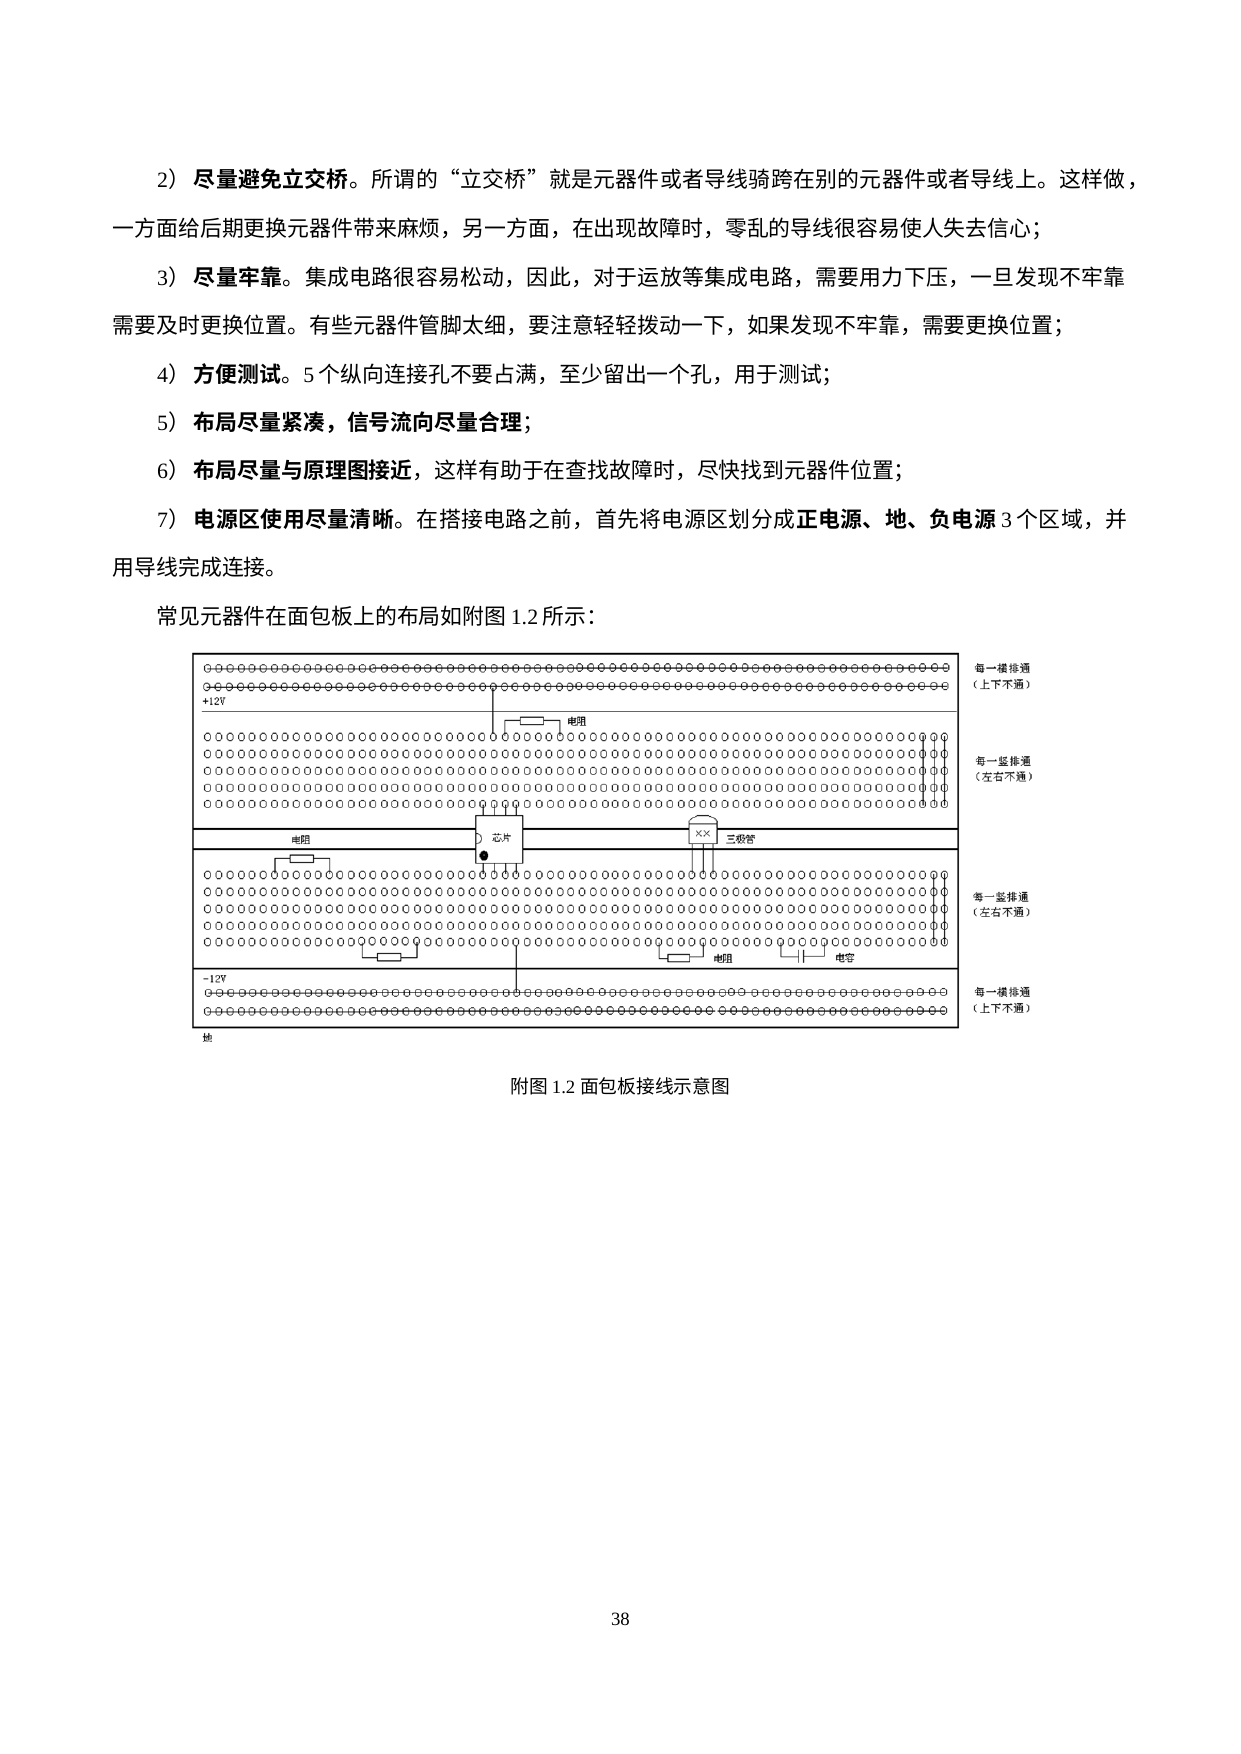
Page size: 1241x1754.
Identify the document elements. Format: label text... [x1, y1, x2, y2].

list 电源区使用尽量清晰。在搭接电路之前，首先将电源区划分成正电源、地、负电源3个区域，并用导线完成连接。 [112, 501, 1128, 582]
text 附图1.2 面包板接线示意图 [112, 1069, 1128, 1102]
text 常见元器件在面包板上的布局如附图1.2所示： [112, 598, 1128, 631]
list 尽量避免立交桥。所谓的“立交桥”就是元器件或者导线骑跨在别的元器件或者导线上。这样做，一方面给后期更换元器件带来麻烦，另一方面，在出现故障时，零乱的导线很容易使人失去信心； [112, 162, 1128, 243]
list 尽量牢靠。集成电路很容易松动，因此，对于运放等集成电路，需要用力下压，一旦发现不牢靠，需要及时更换位置。有些元器件管脚太细，要注意轻轻拨动一下，如果发现不牢靠，需要更换位置； [112, 259, 1128, 340]
list 布局尽量与原理图接近，这样有助于在查找故障时，尽快找到元器件位置； [112, 453, 1128, 485]
list 方便测试。5个纵向连接孔不要占满，至少留出一个孔，用于测试； [112, 356, 1128, 389]
picture [187, 646, 1053, 1042]
list 布局尽量紧凑，信号流向尽量合理； [112, 404, 1128, 437]
